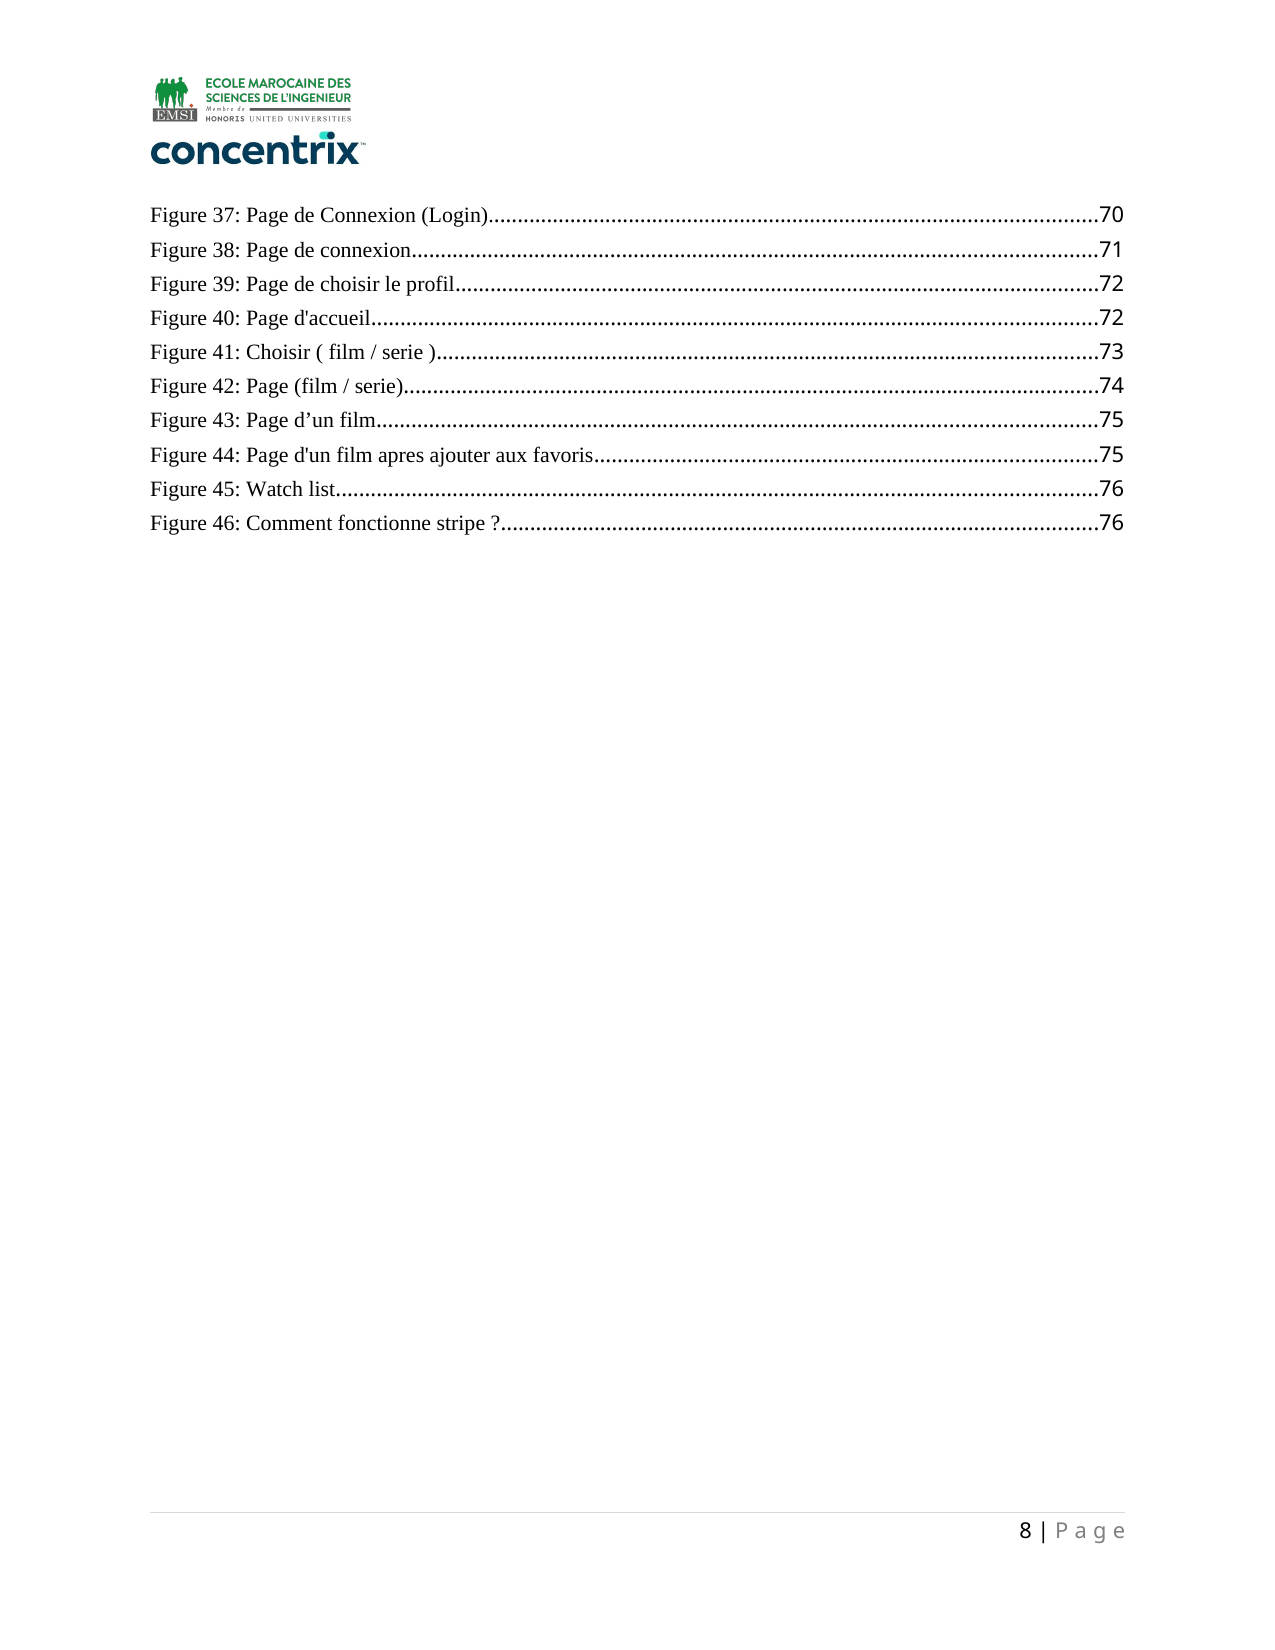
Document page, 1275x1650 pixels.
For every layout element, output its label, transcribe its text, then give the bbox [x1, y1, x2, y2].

text Figure 43: Page d’un film 75 [150, 404, 1125, 434]
text Figure 46: Comment fonctionne stripe ? 76 [150, 507, 1125, 537]
text Figure 39: Page de choisir le profil 72 [150, 268, 1125, 297]
text Figure 45: Watch list 76 [150, 473, 1125, 502]
text Figure 42: Page (film / serie) 74 [150, 370, 1125, 400]
text Figure 41: Choisir ( film / serie ) 73 [150, 336, 1125, 366]
text Figure 37: Page de Connexion (Login). 70 [150, 199, 1125, 229]
text Figure 38: Page de connexion 71 [150, 233, 1125, 263]
text Figure 40: Page d'accueil 72 [150, 302, 1125, 332]
text Figure 44: Page d'un film apres ajouter aux favoris 75 [150, 438, 1125, 468]
picture [150, 75, 368, 170]
